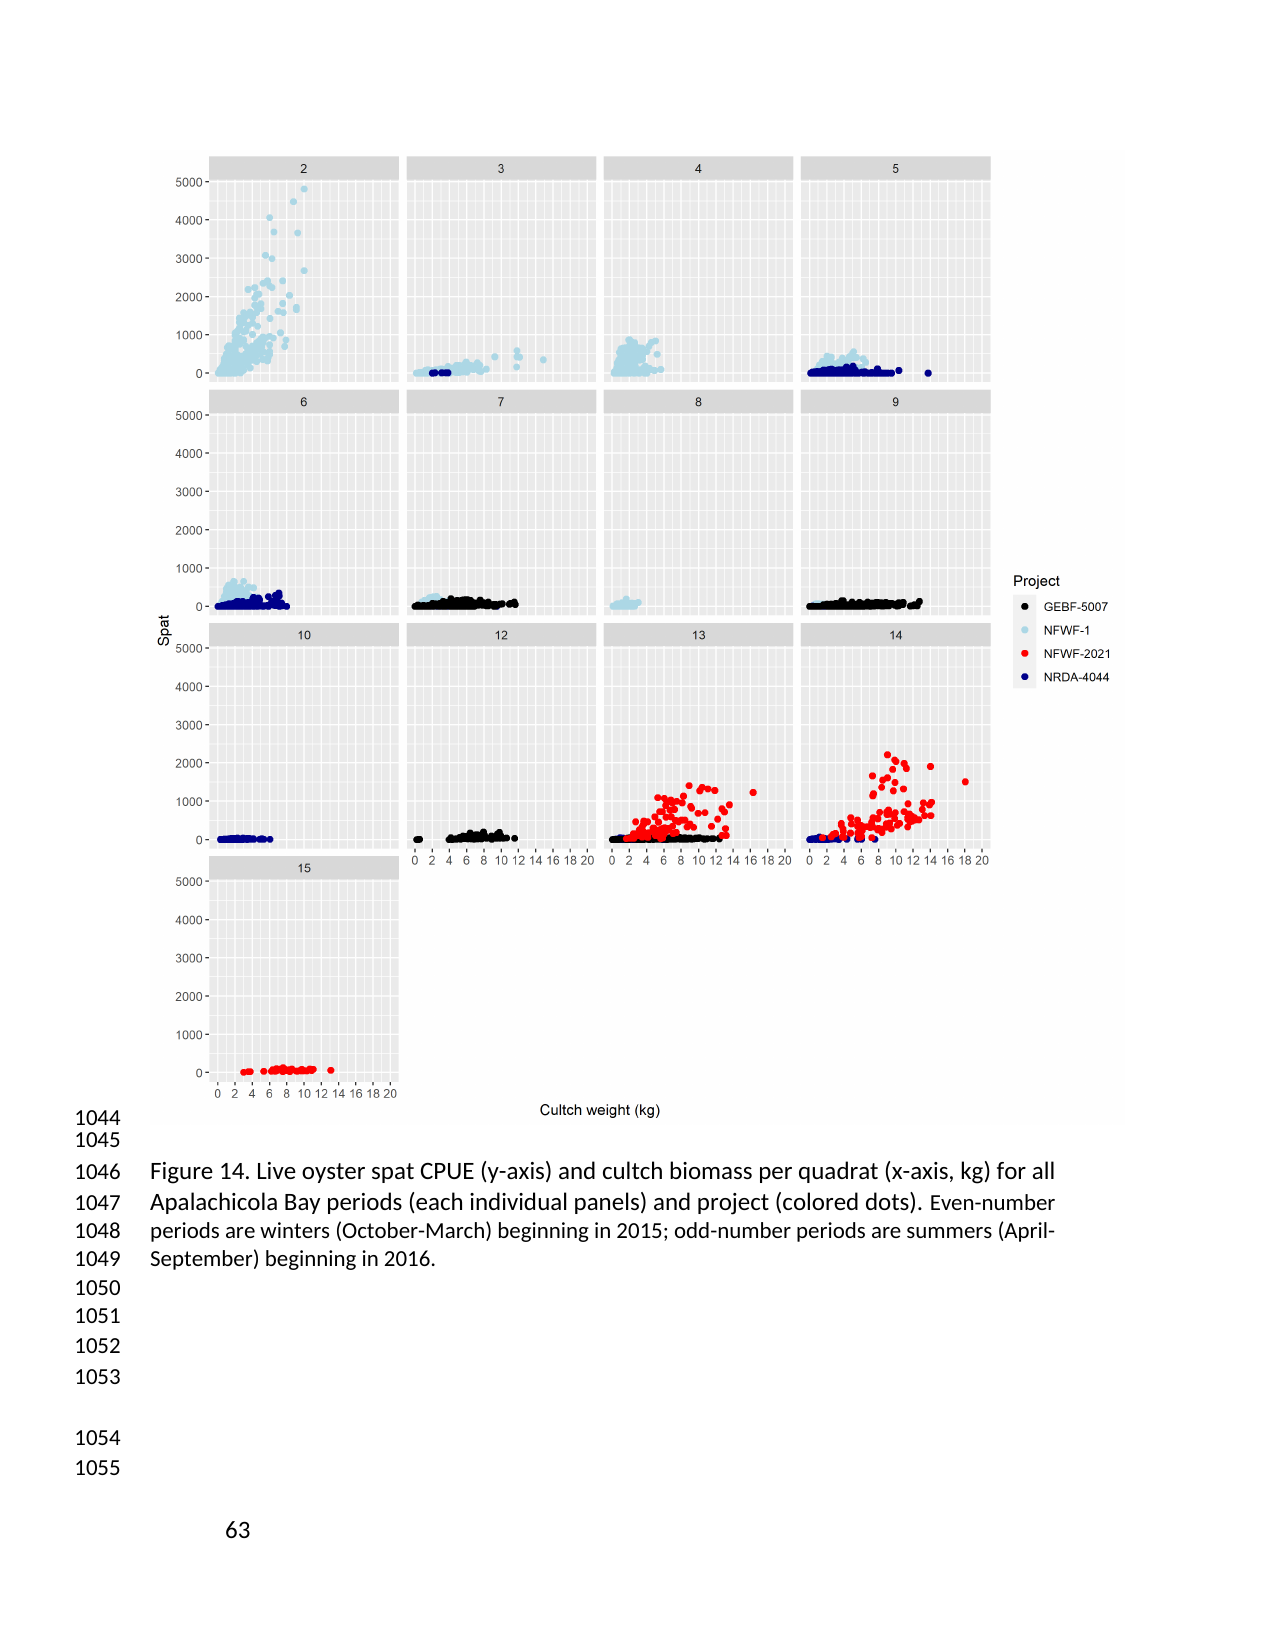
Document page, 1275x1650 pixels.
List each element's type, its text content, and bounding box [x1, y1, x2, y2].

picture [150, 150, 1125, 1125]
text Figure 14. Live oyster spat CPUE (y-axis) and cultch biomass per quadrat (x-axis, kg) for all Apalachicola Bay periods (each individual panels) and project (colored dots). Even-number periods are winters (October-March) beginning in 2015; odd-number periods are summers (April-September) beginning in 2016. [150, 1156, 1125, 1273]
